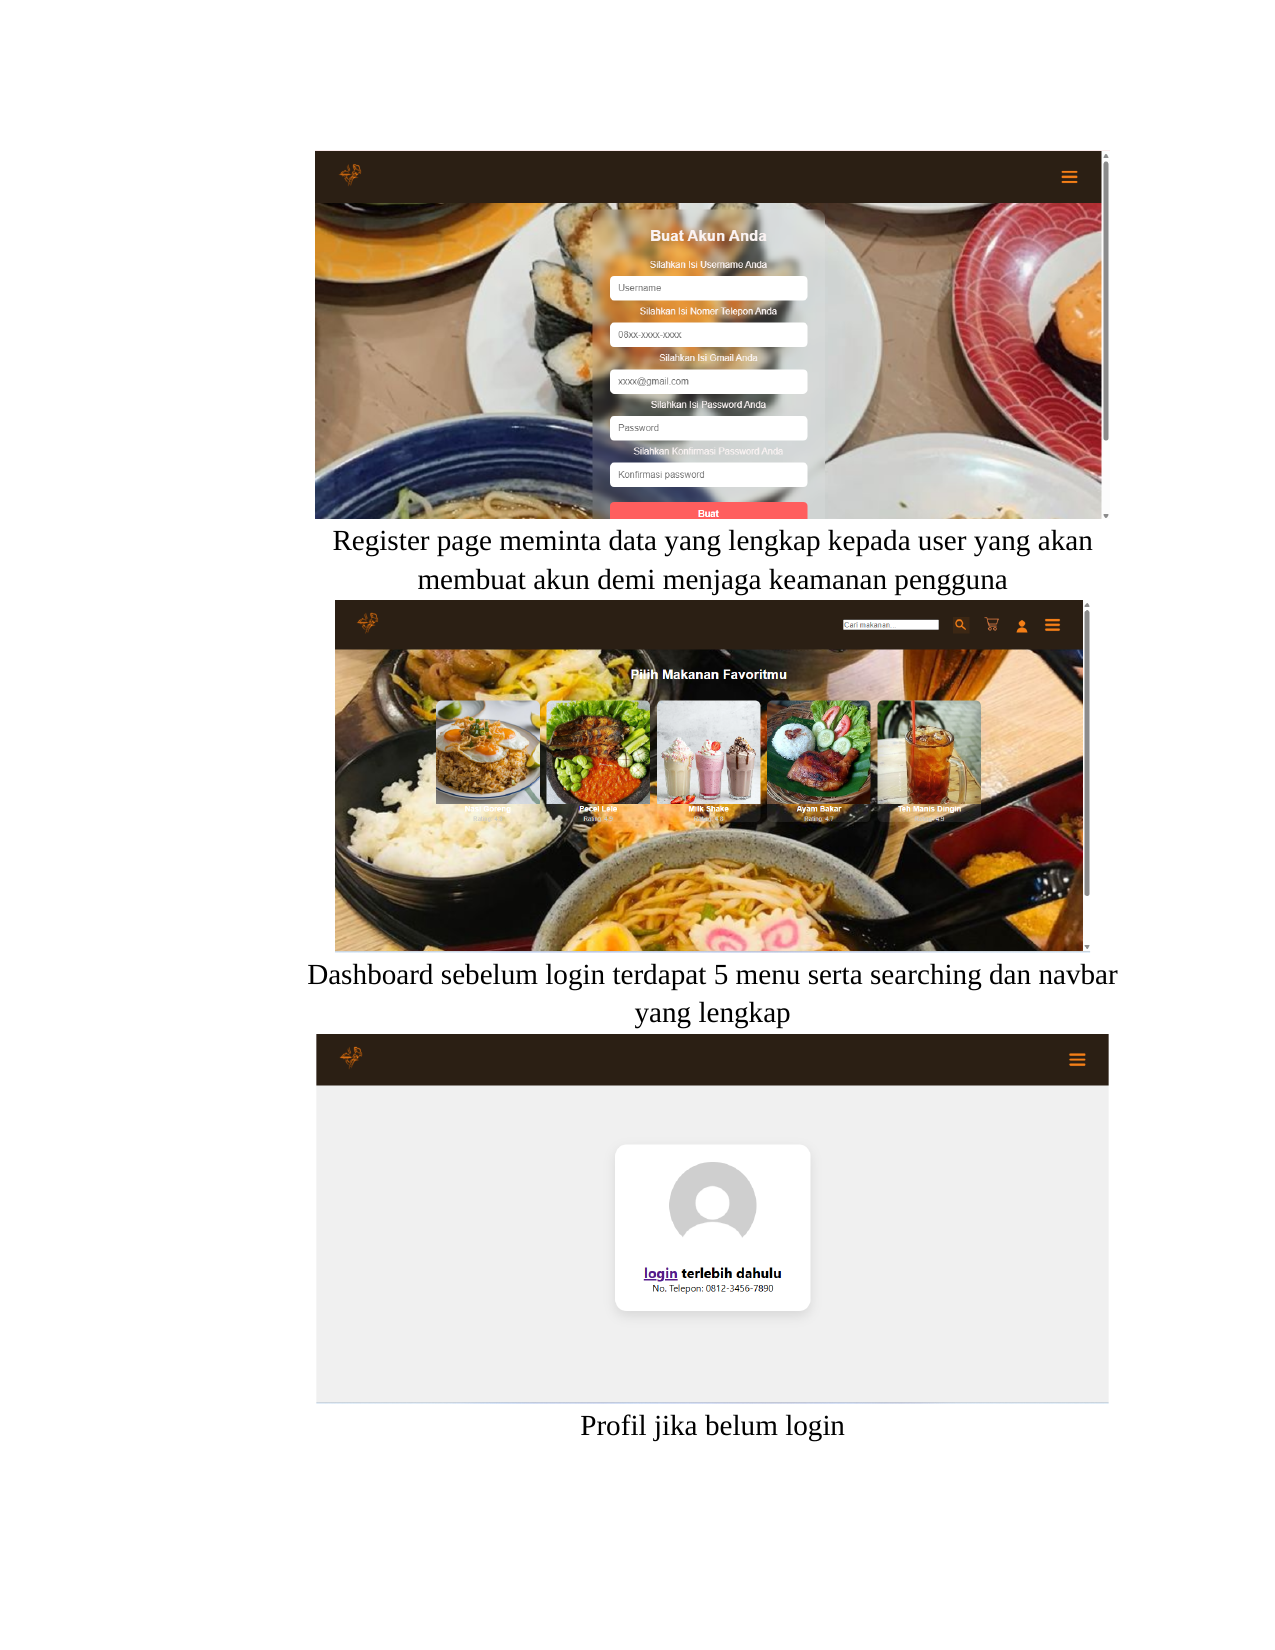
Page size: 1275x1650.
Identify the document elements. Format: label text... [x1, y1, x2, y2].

list Profil jika belum login [300, 1408, 1125, 1442]
list Dashboard sebelum login terdapat 5 menu serta searching dan navbar yang lengkap [300, 957, 1125, 1029]
picture [335, 600, 1091, 953]
picture [316, 1034, 1109, 1404]
list Register page meminta data yang lengkap kepada user yang akan membuat akun demi menjaga keamanan pengguna [300, 523, 1125, 595]
picture [315, 150, 1110, 519]
